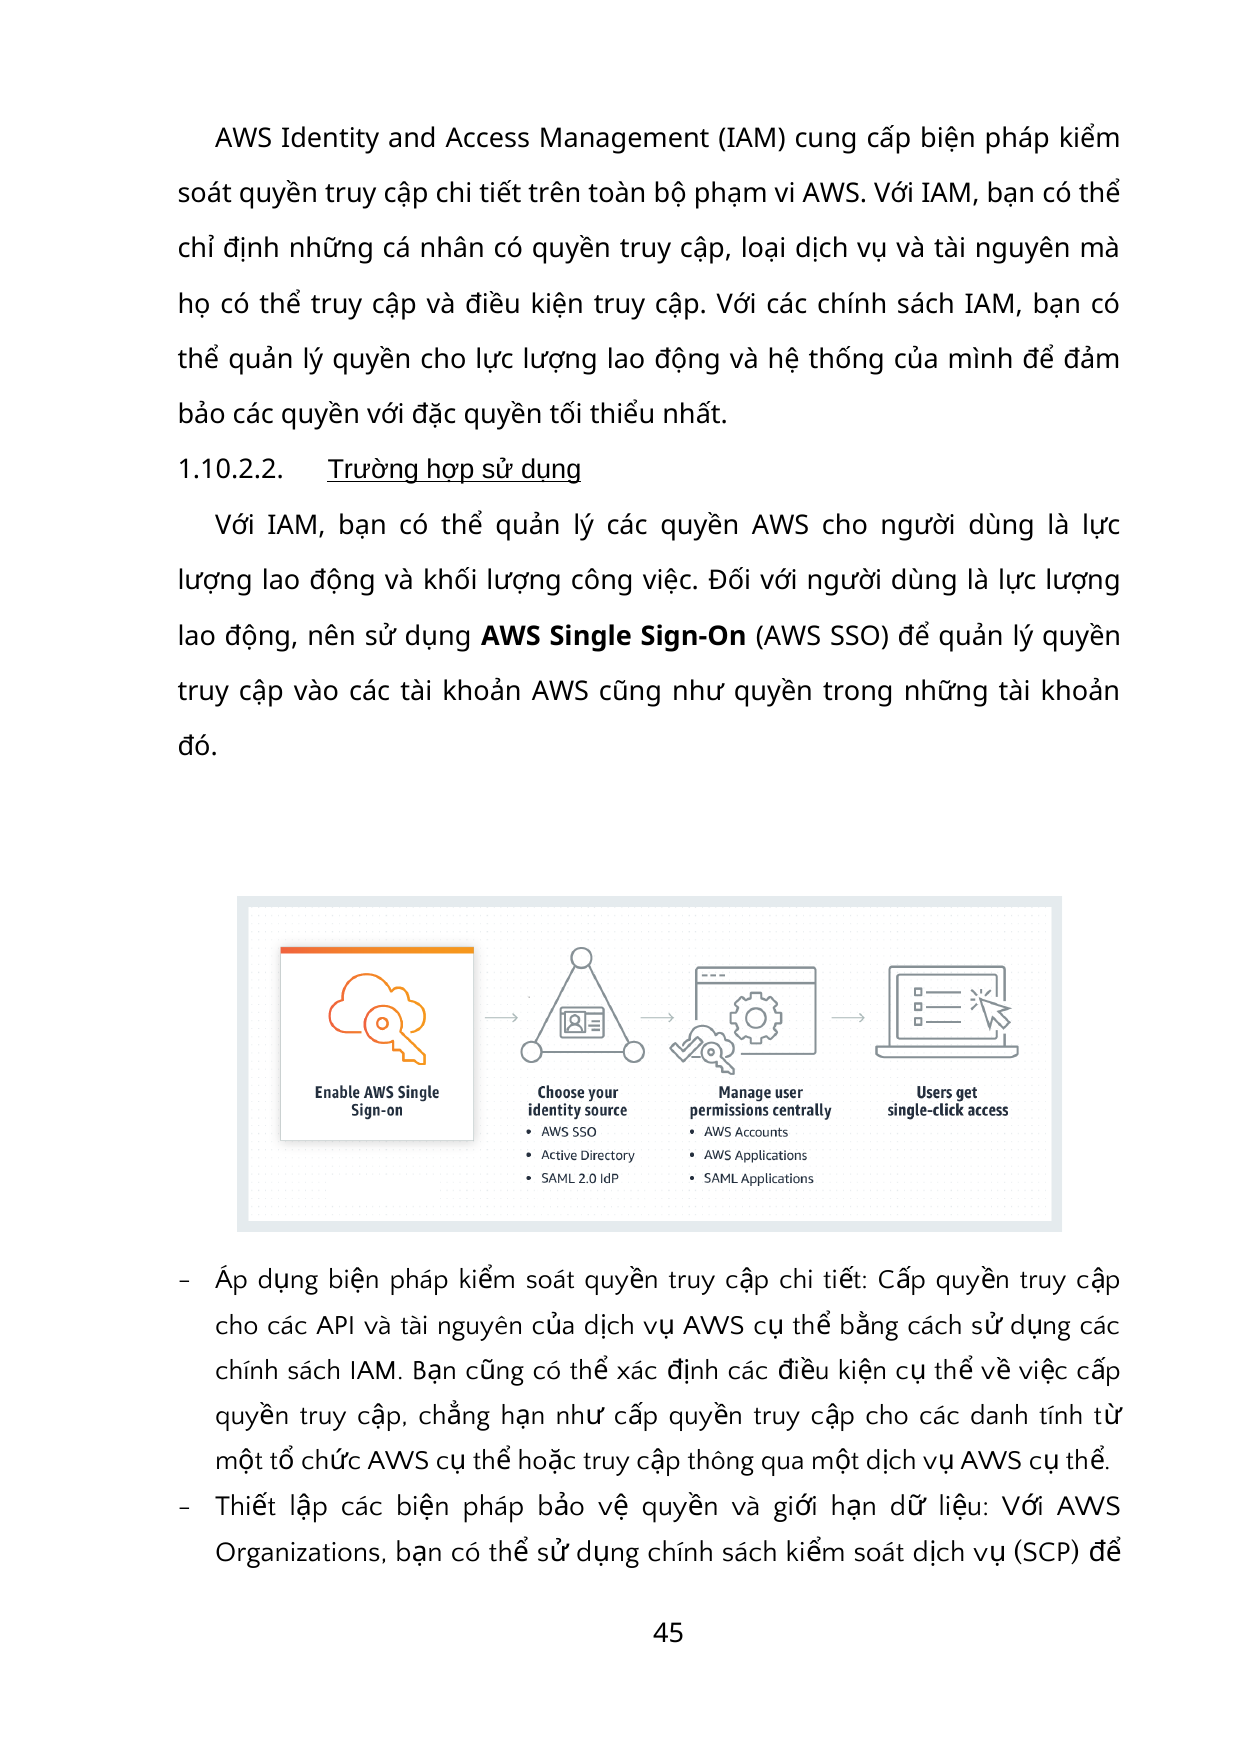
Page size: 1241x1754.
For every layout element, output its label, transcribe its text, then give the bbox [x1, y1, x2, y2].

text AWS Identity and Access Management (IAM) cung cấp biện pháp kiểm soát quyền truy cập chi tiết trên toàn bộ phạm vi AWS. Với IAM, bạn có thể chỉ định những cá nhân có quyền truy cập, loại dịch vụ và tài nguyên mà họ có thể truy cập và điều kiện truy cập. Với các chính sách IAM, bạn có thể quản lý quyền cho lực lượng lao động và hệ thống của mình để đảm bảo các quyền với đặc quyền tối thiểu nhất. [177, 118, 1122, 432]
picture [237, 895, 1063, 1232]
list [177, 1491, 1122, 1569]
text Với IAM, bạn có thể quản lý các quyền AWS cho người dùng là lực lượng lao động và khối lượng công việc. Đối với người dùng là lực lượng lao động, nên sử dụng AWS Single Sign-On (AWS SSO) để quản lý quyền truy cập vào các tài khoản AWS cũng như quyền trong những tài khoản đó. [177, 505, 1122, 763]
